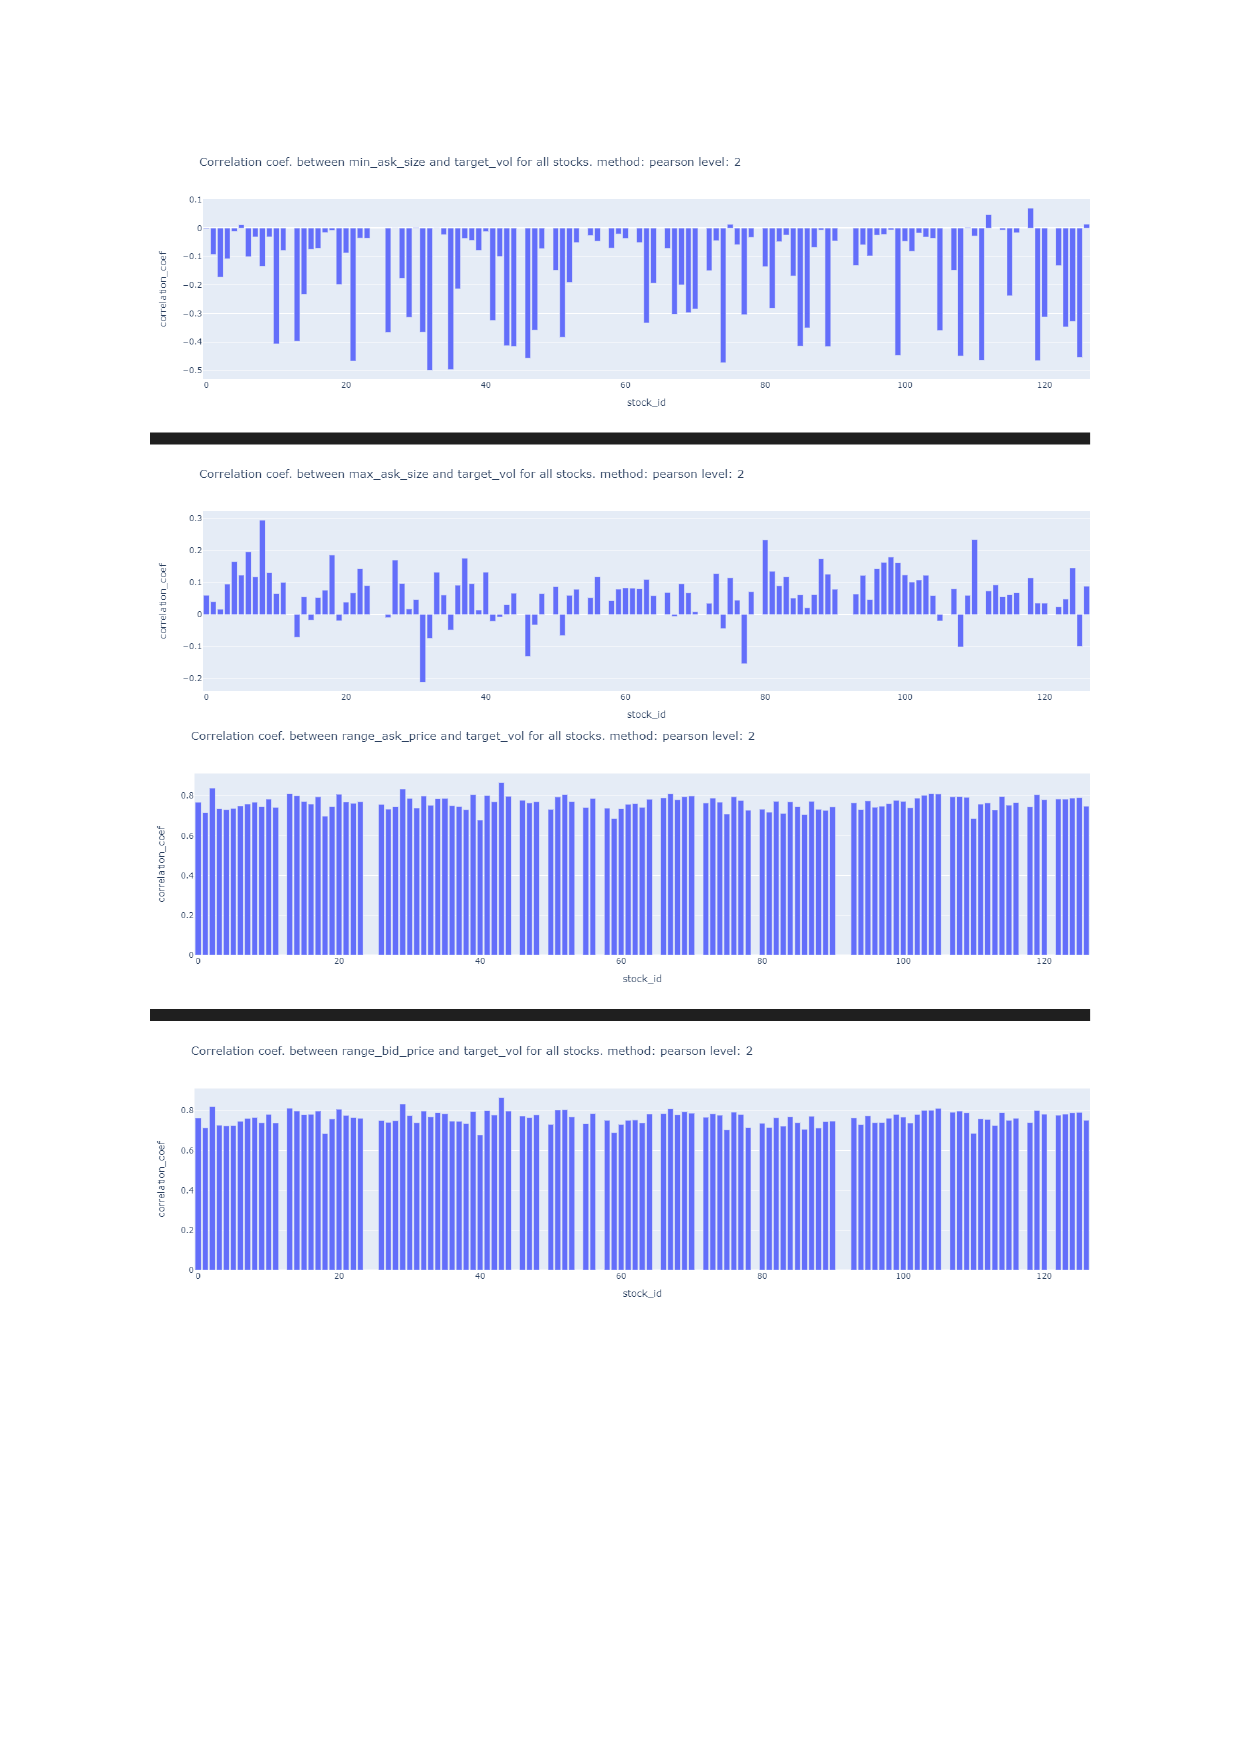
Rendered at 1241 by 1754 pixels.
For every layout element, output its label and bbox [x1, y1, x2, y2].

picture [150, 150, 1091, 721]
picture [150, 724, 1091, 1300]
